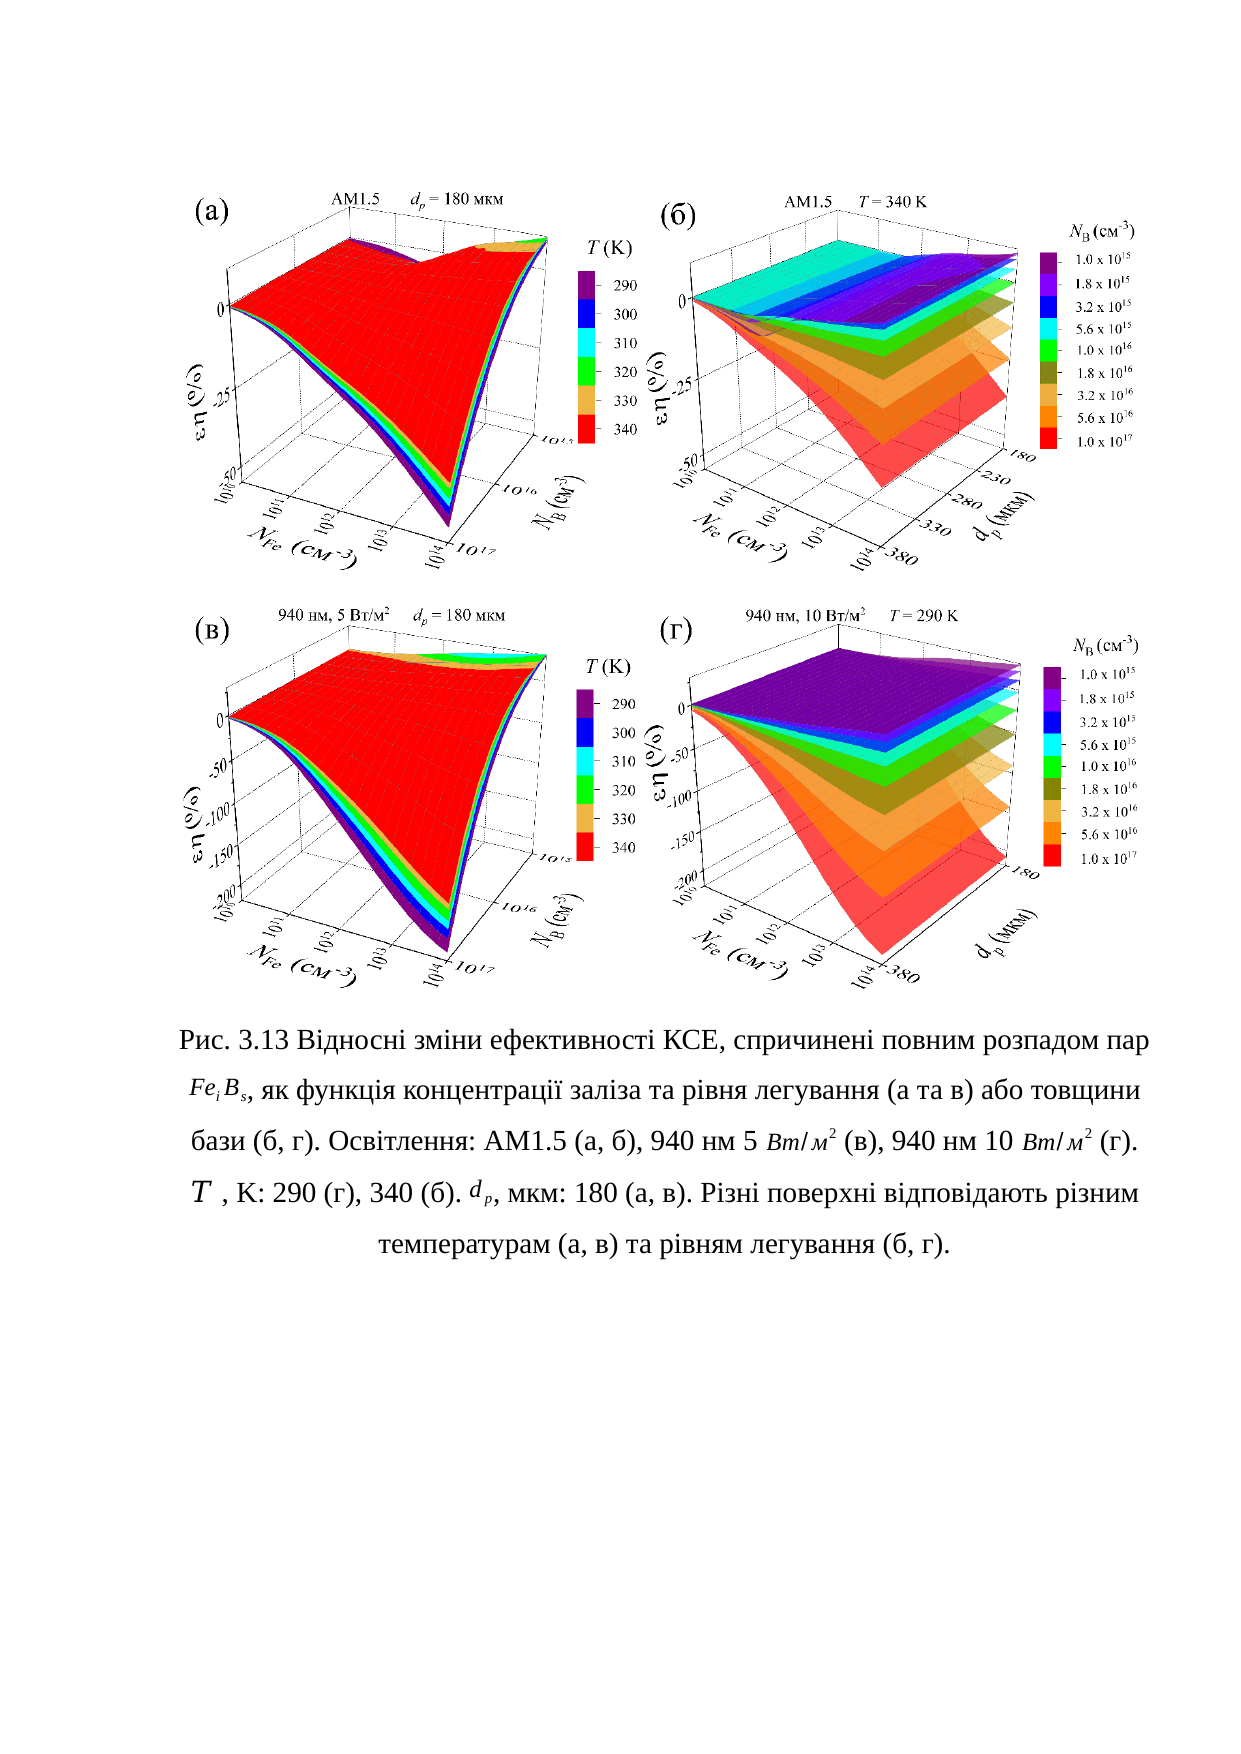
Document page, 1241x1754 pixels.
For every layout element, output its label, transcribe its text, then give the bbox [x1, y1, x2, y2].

picture [177, 604, 1145, 989]
picture [177, 185, 1141, 571]
text Рис. 3.13 Відносні зміни ефективності КСЕ, спричинені повним розпадом пар , як функція концентрації заліза та рівня легування (а та в) або товщини бази (б, г). Освітлення: AM1.5 (а, б), 940 нм 5 (в), 940 нм 10 (г). 𝑇 , K: 290 (г), 340 (б). , мкм: 180 (а, в). Різні поверхні відповідають різним температурам (а, в) та рівням легування (б, г). [177, 1022, 1152, 1259]
